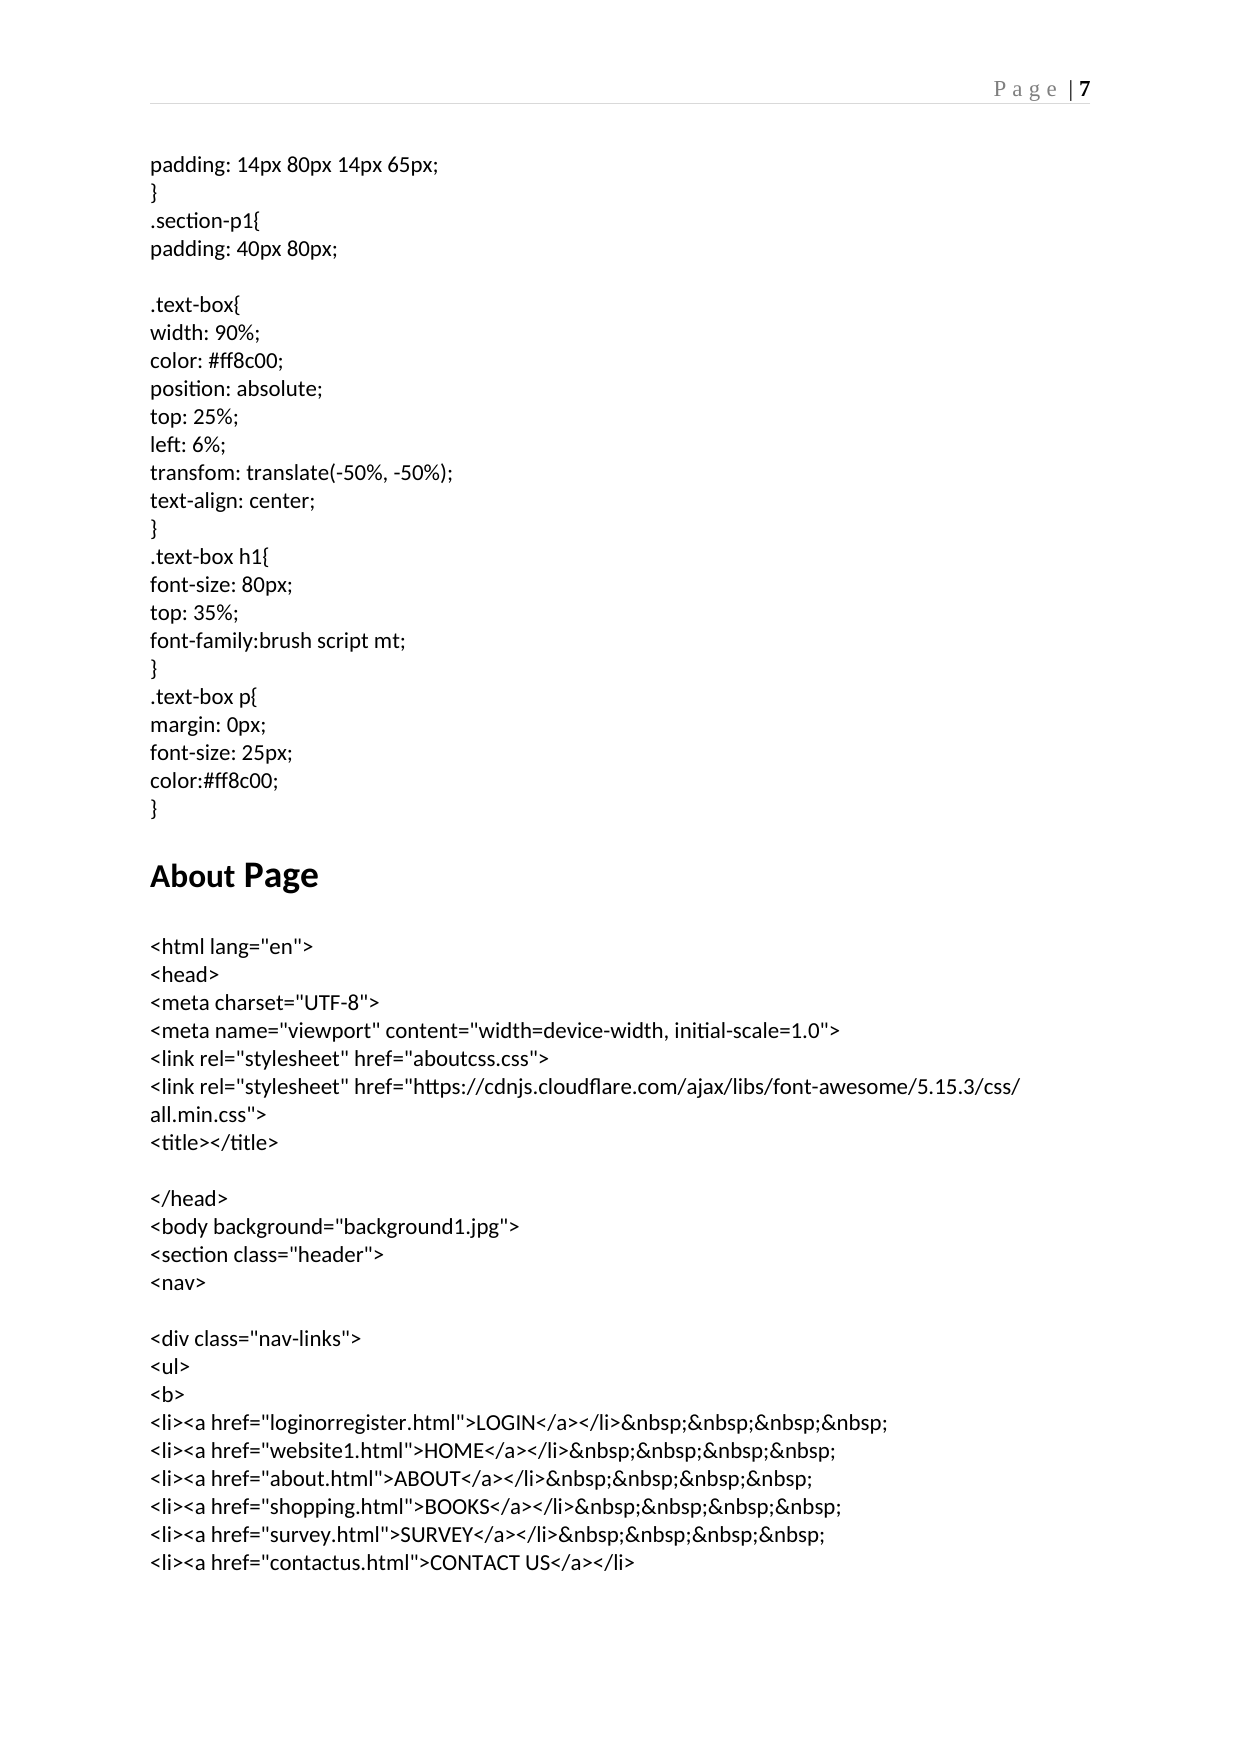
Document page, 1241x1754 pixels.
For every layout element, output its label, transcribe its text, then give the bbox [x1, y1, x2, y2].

text .text-box h1{ [150, 542, 1090, 570]
text padding: 14px 80px 14px 65px; [150, 150, 1090, 178]
text } [150, 794, 1090, 822]
text <li><a href="about.html">ABOUT</a></li>&nbsp;&nbsp;&nbsp;&nbsp; [150, 1464, 1090, 1492]
text position: absolute; [150, 374, 1090, 402]
text </head> [150, 1184, 1090, 1212]
text <b> [150, 1380, 1090, 1408]
text <li><a href="loginorregister.html">LOGIN</a></li>&nbsp;&nbsp;&nbsp;&nbsp; [150, 1408, 1090, 1436]
text <html lang="en"> [150, 932, 1090, 960]
text margin: 0px; [150, 710, 1090, 738]
text <ul> [150, 1352, 1090, 1380]
text <div class="nav-links"> [150, 1324, 1090, 1352]
text <meta charset="UTF-8"> [150, 988, 1090, 1016]
text width: 90%; [150, 318, 1090, 346]
text } [150, 654, 1090, 682]
text font-size: 25px; [150, 738, 1090, 766]
text font-size: 80px; [150, 570, 1090, 598]
text <section class="header"> [150, 1240, 1090, 1268]
text font-family:brush script mt; [150, 626, 1090, 654]
text <li><a href="website1.html">HOME</a></li>&nbsp;&nbsp;&nbsp;&nbsp; [150, 1436, 1090, 1464]
text <link rel="stylesheet" href="https://cdnjs.cloudflare.com/ajax/libs/font-awesome/5.15.3/css/all.min.css"> [150, 1072, 1090, 1128]
text <li><a href="survey.html">SURVEY</a></li>&nbsp;&nbsp;&nbsp;&nbsp; [150, 1520, 1090, 1548]
text .section-p1{ [150, 206, 1090, 234]
text top: 35%; [150, 598, 1090, 626]
text <title></title> [150, 1128, 1090, 1156]
text .text-box{ [150, 290, 1090, 318]
text } [150, 178, 1090, 206]
text transfom: translate(-50%, -50%); [150, 458, 1090, 486]
text <li><a href="shopping.html">BOOKS</a></li>&nbsp;&nbsp;&nbsp;&nbsp; [150, 1492, 1090, 1520]
text About Page [150, 851, 1090, 896]
text <body background="background1.jpg"> [150, 1212, 1090, 1240]
text <link rel="stylesheet" href="aboutcss.css"> [150, 1044, 1090, 1072]
text padding: 40px 80px; [150, 234, 1090, 262]
text color:#ff8c00; [150, 766, 1090, 794]
text .text-box p{ [150, 682, 1090, 710]
text <nav> [150, 1268, 1090, 1296]
text } [150, 514, 1090, 542]
text text-align: center; [150, 486, 1090, 514]
text top: 25%; [150, 402, 1090, 430]
text <li><a href="contactus.html">CONTACT US</a></li> [150, 1548, 1090, 1576]
text <head> [150, 960, 1090, 988]
text <meta name="viewport" content="width=device-width, initial-scale=1.0"> [150, 1016, 1090, 1044]
text color: #ff8c00; [150, 346, 1090, 374]
text left: 6%; [150, 430, 1090, 458]
